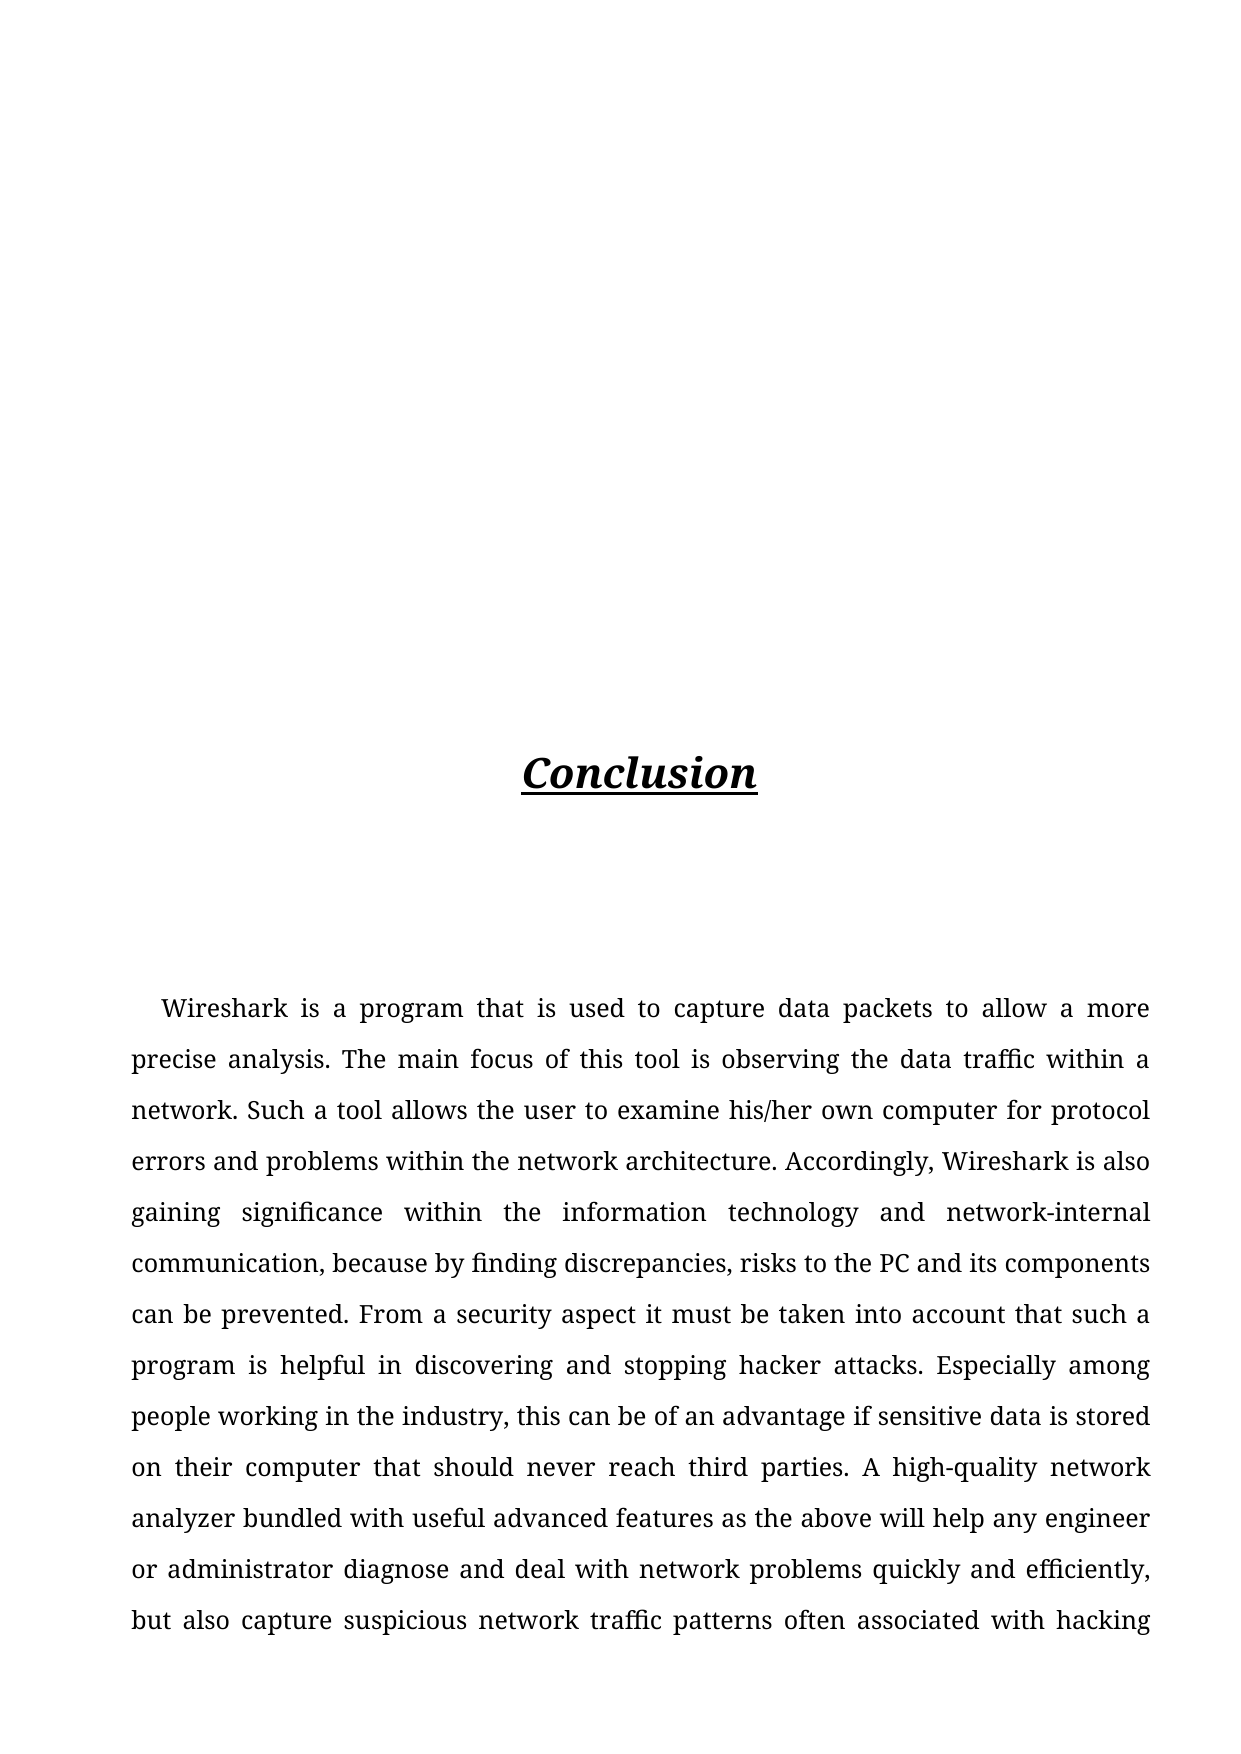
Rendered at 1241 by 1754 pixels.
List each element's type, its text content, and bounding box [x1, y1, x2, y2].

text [131, 990, 1152, 1637]
text Conclusion [131, 744, 1152, 801]
